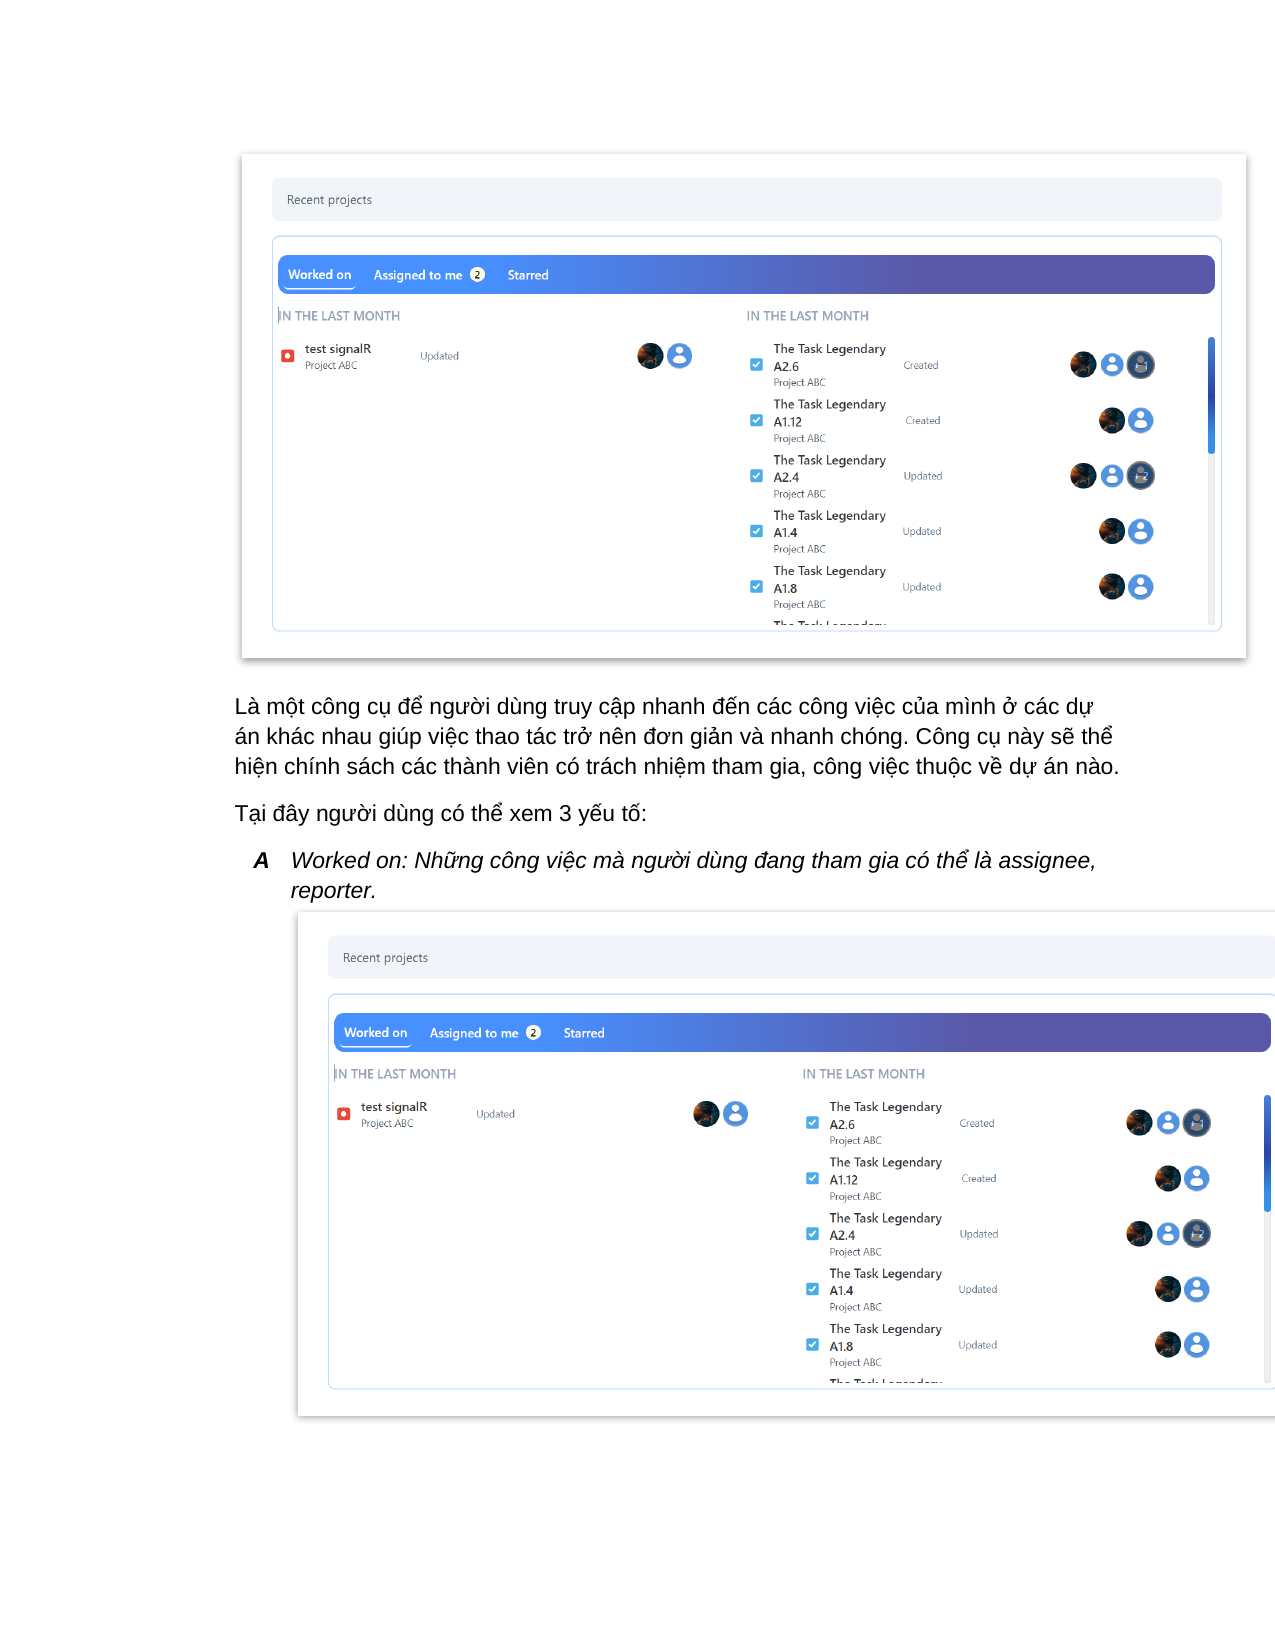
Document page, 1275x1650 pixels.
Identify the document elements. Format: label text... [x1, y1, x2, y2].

text Tại đây người dùng có thể xem 3 yếu tố: [234, 800, 1125, 826]
picture [313, 926, 1275, 1401]
picture [256, 169, 1231, 644]
text Là một công cụ để người dùng truy cập nhanh đến các công việc của mình ở các dự án khác nhau giúp việc thao tác trở nên đơn giản và nhanh chóng. Công cụ này sẽ thể hiện chính sách các thành viên có trách nhiệm tham gia, công việc thuộc về dự án nào. [234, 693, 1125, 779]
subtitle Worked on: Những công việc mà người dùng đang tham gia có thể là assignee, reporter. [253, 847, 1125, 903]
